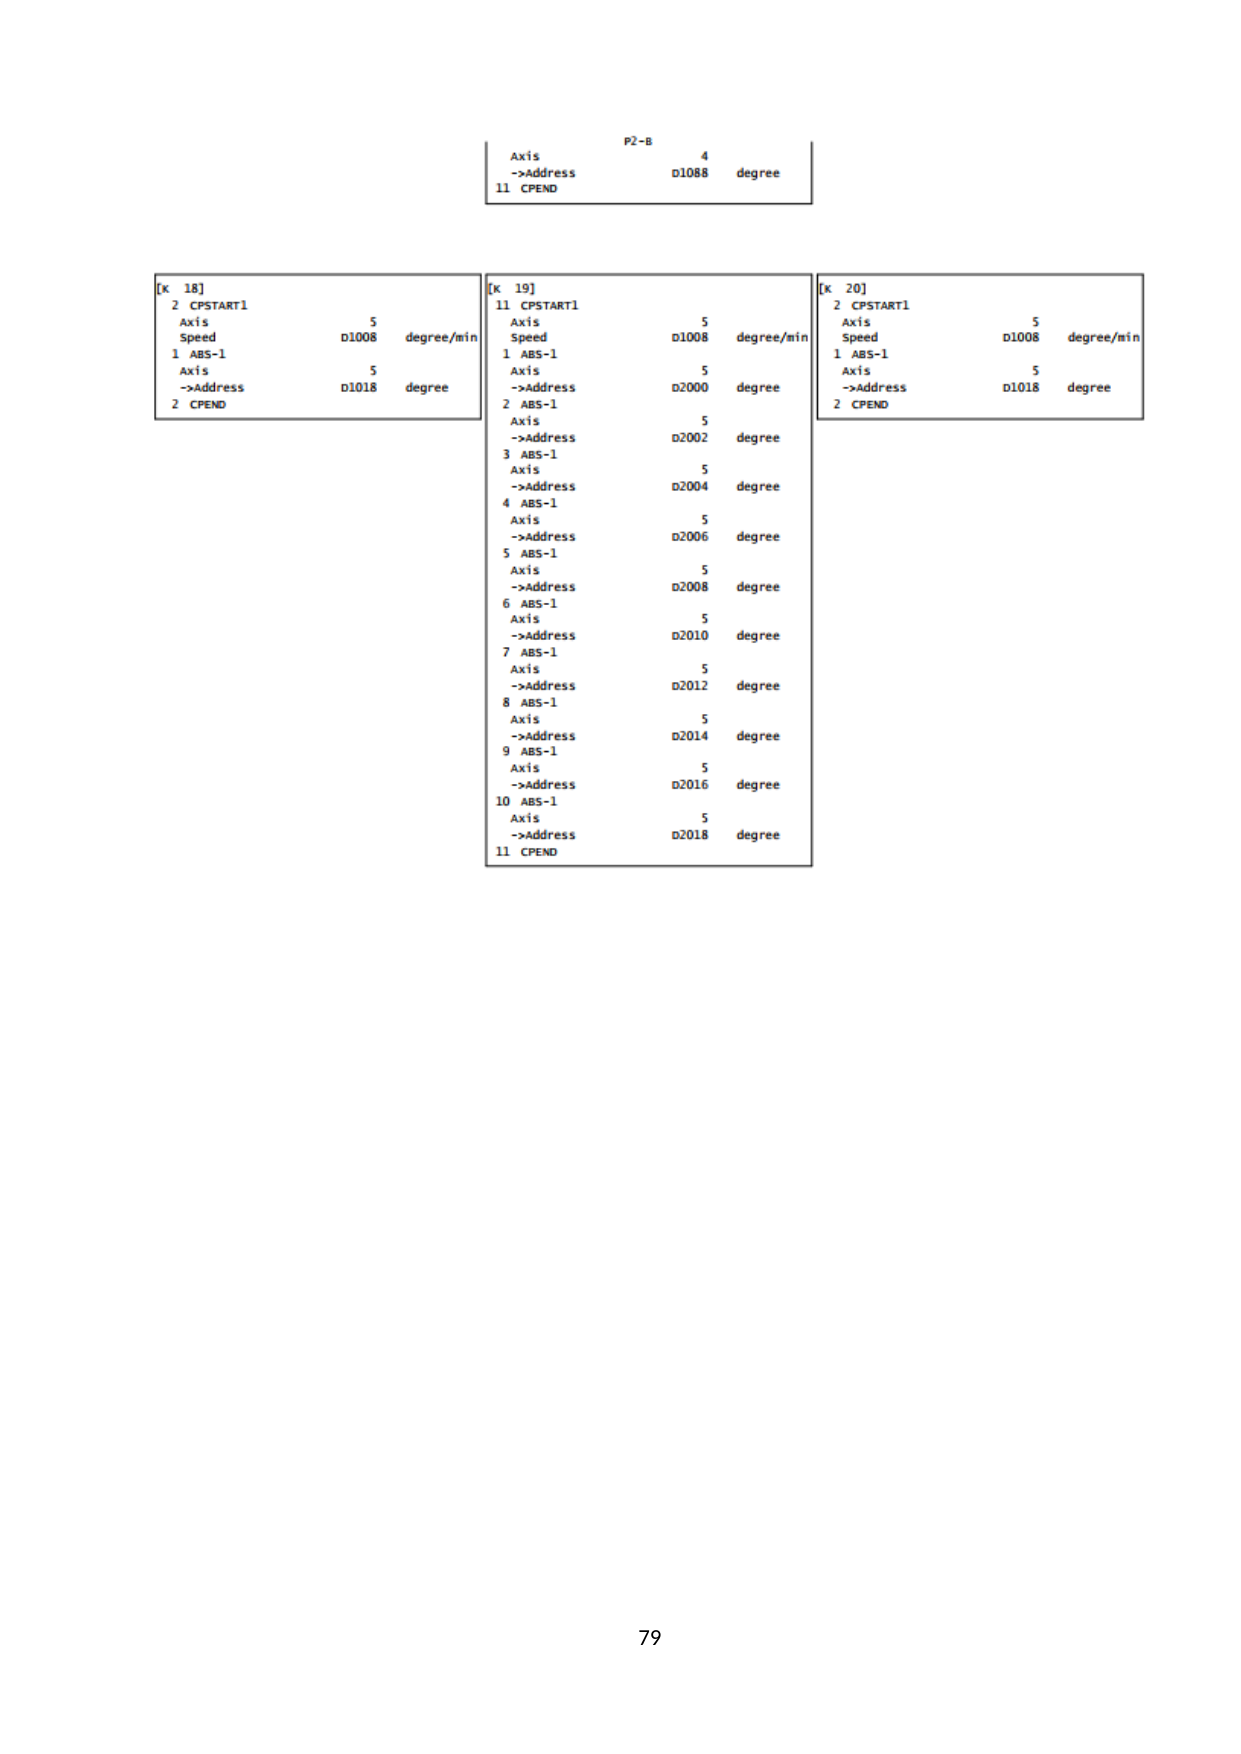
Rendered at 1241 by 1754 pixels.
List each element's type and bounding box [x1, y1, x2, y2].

picture [147, 118, 1152, 885]
